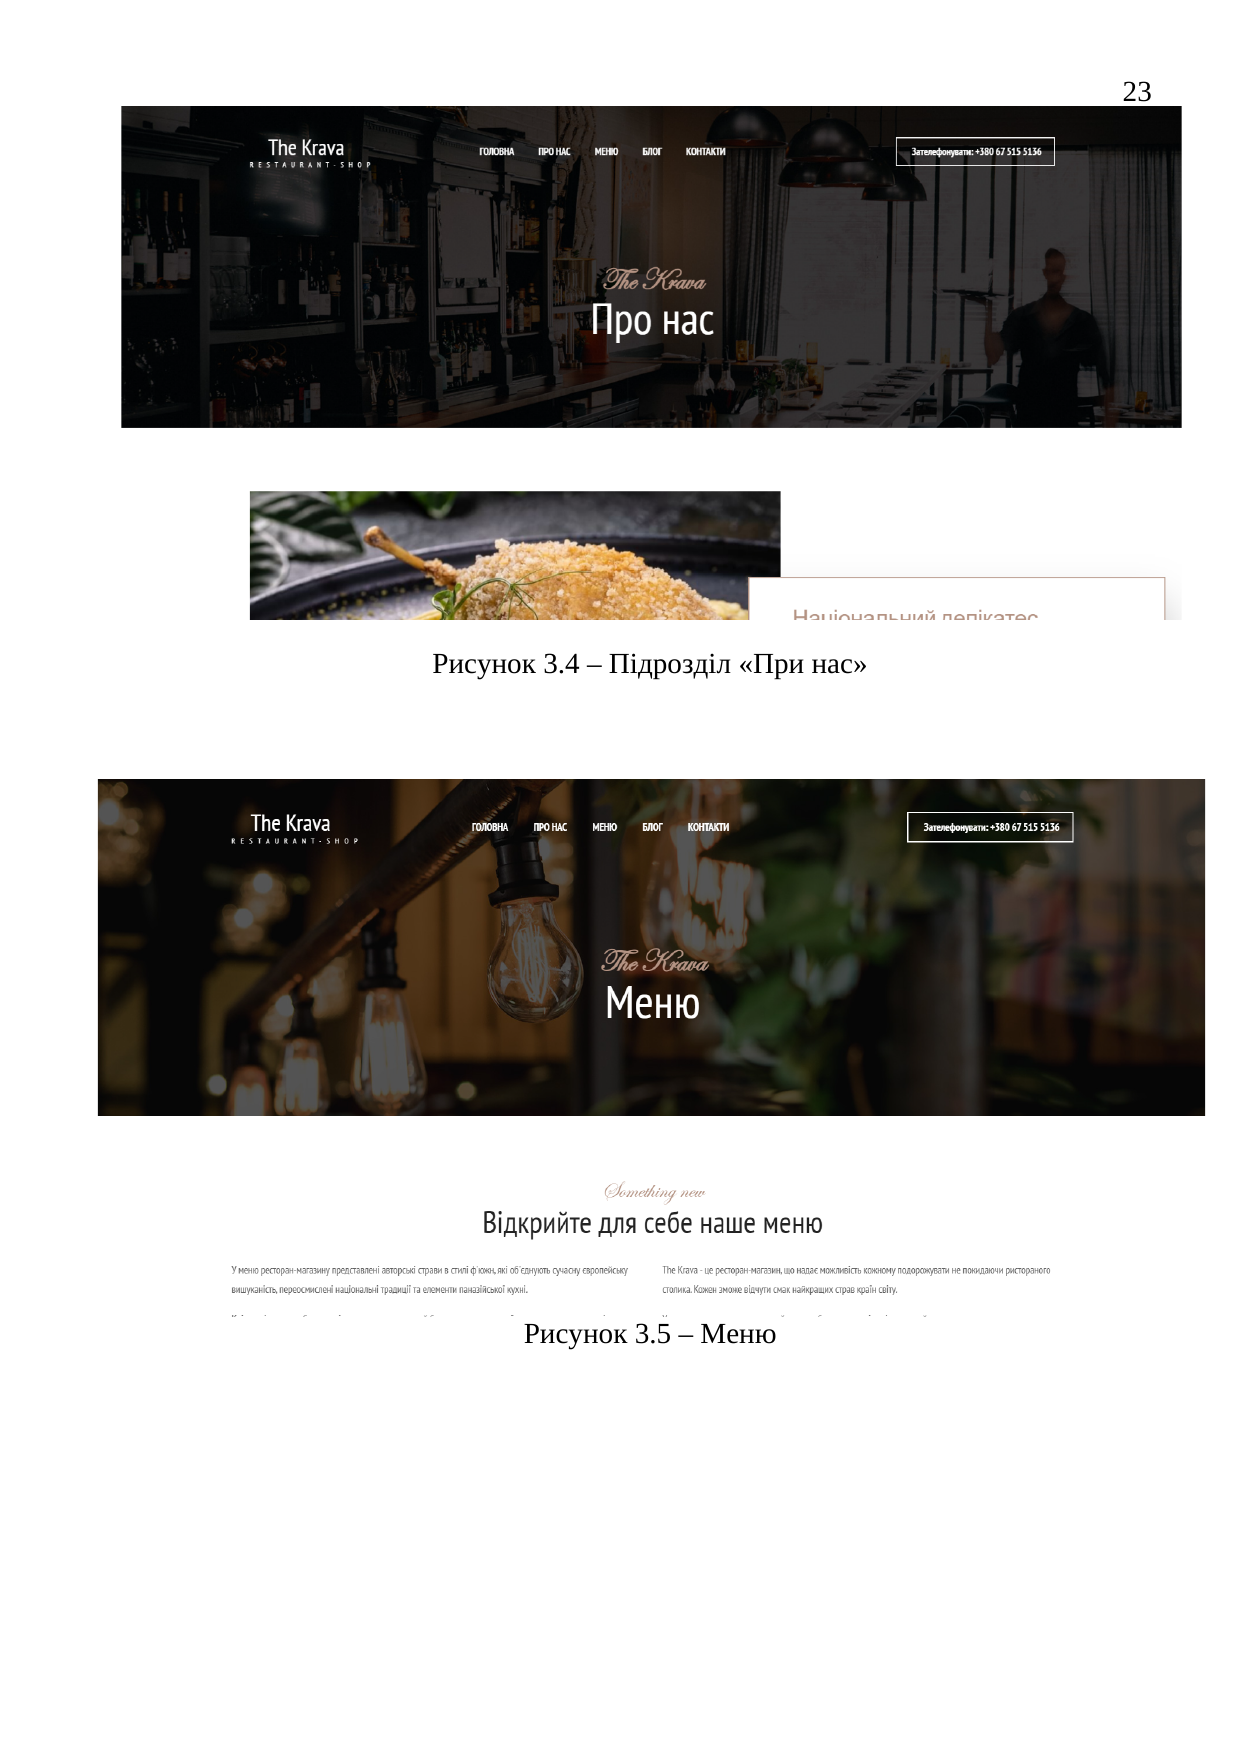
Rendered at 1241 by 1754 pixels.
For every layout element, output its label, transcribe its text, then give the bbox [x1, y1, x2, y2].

text Рисунок 3.4 – Підрозділ «При нас» [183, 646, 1116, 679]
picture [97, 779, 1206, 1317]
picture [121, 106, 1182, 620]
text Рисунок 3.5 – Меню [183, 1317, 1116, 1350]
